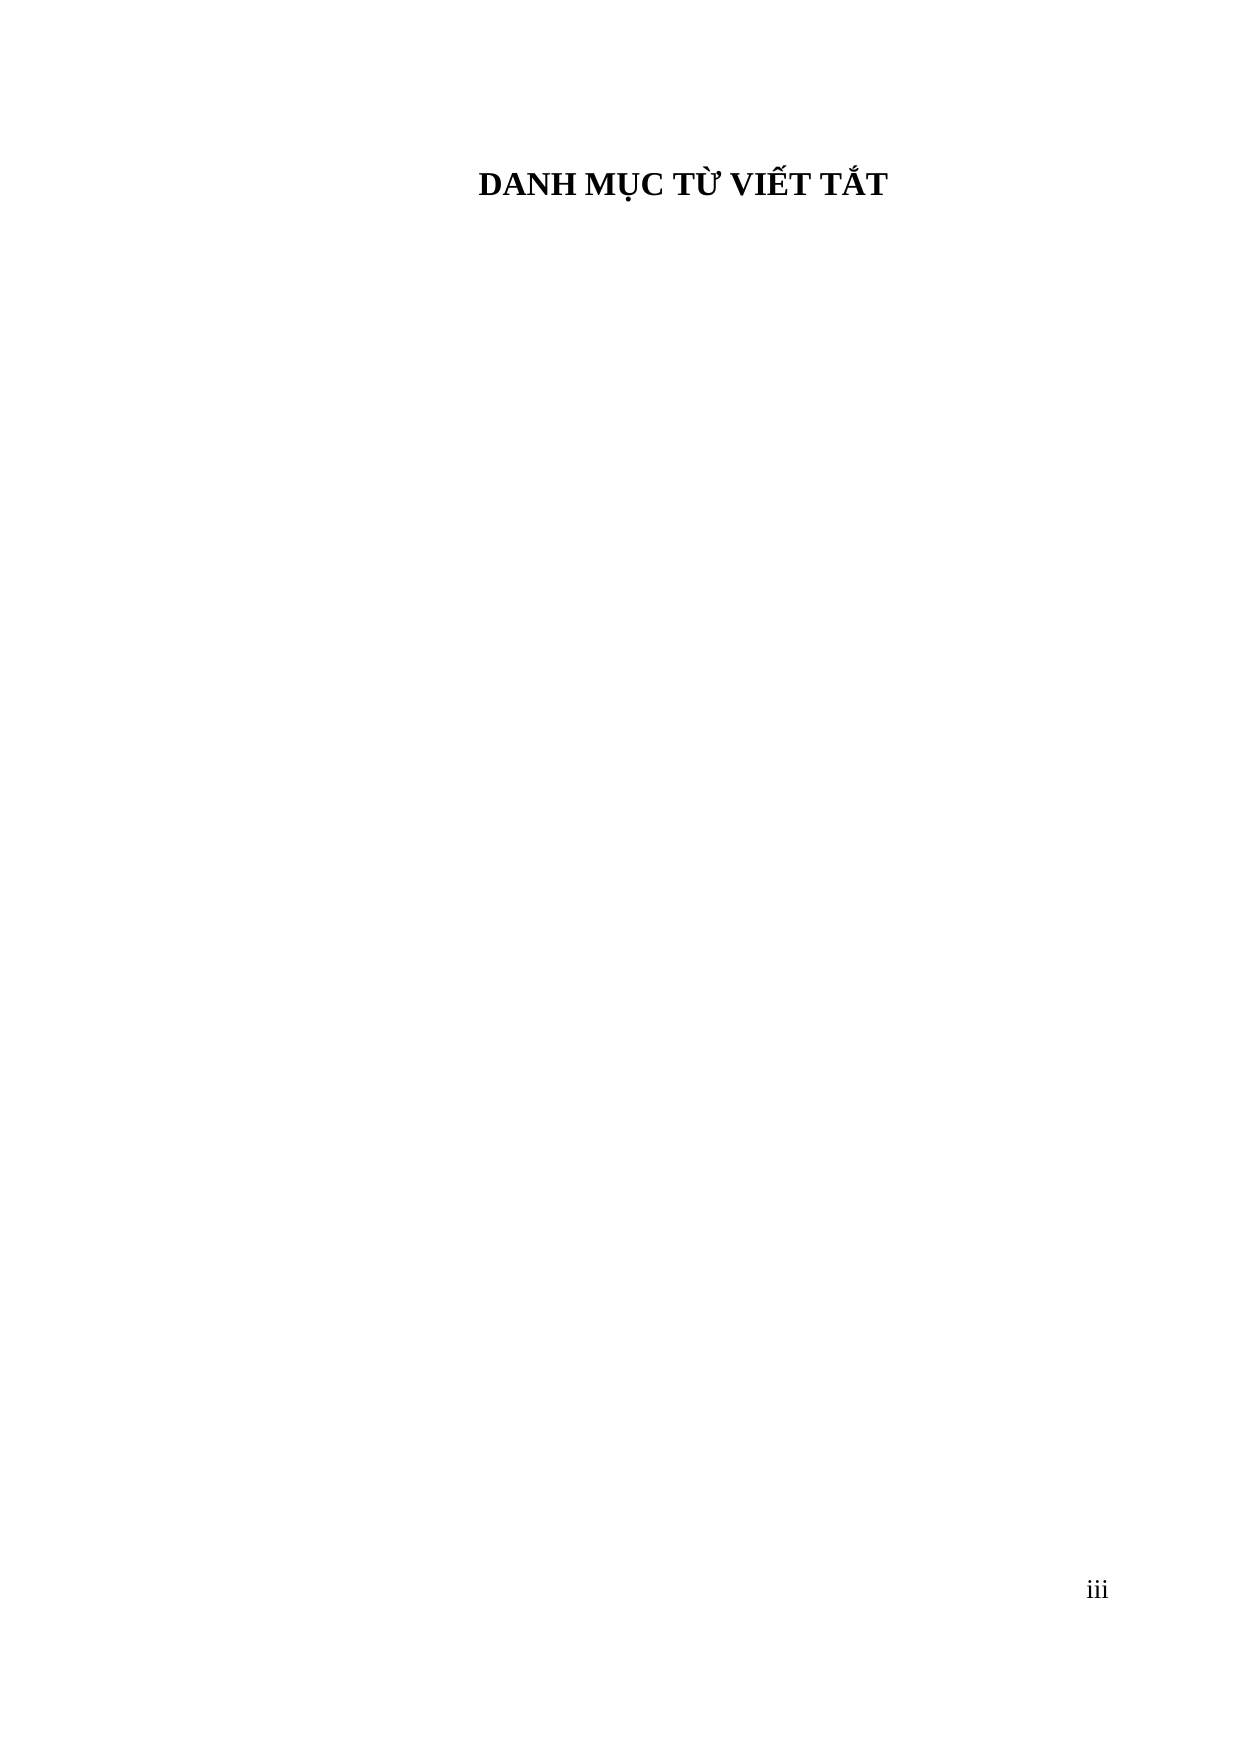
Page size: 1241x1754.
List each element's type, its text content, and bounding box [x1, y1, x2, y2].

subtitle DANH MỤC TỪ VIẾT TẮT [187, 164, 1179, 203]
